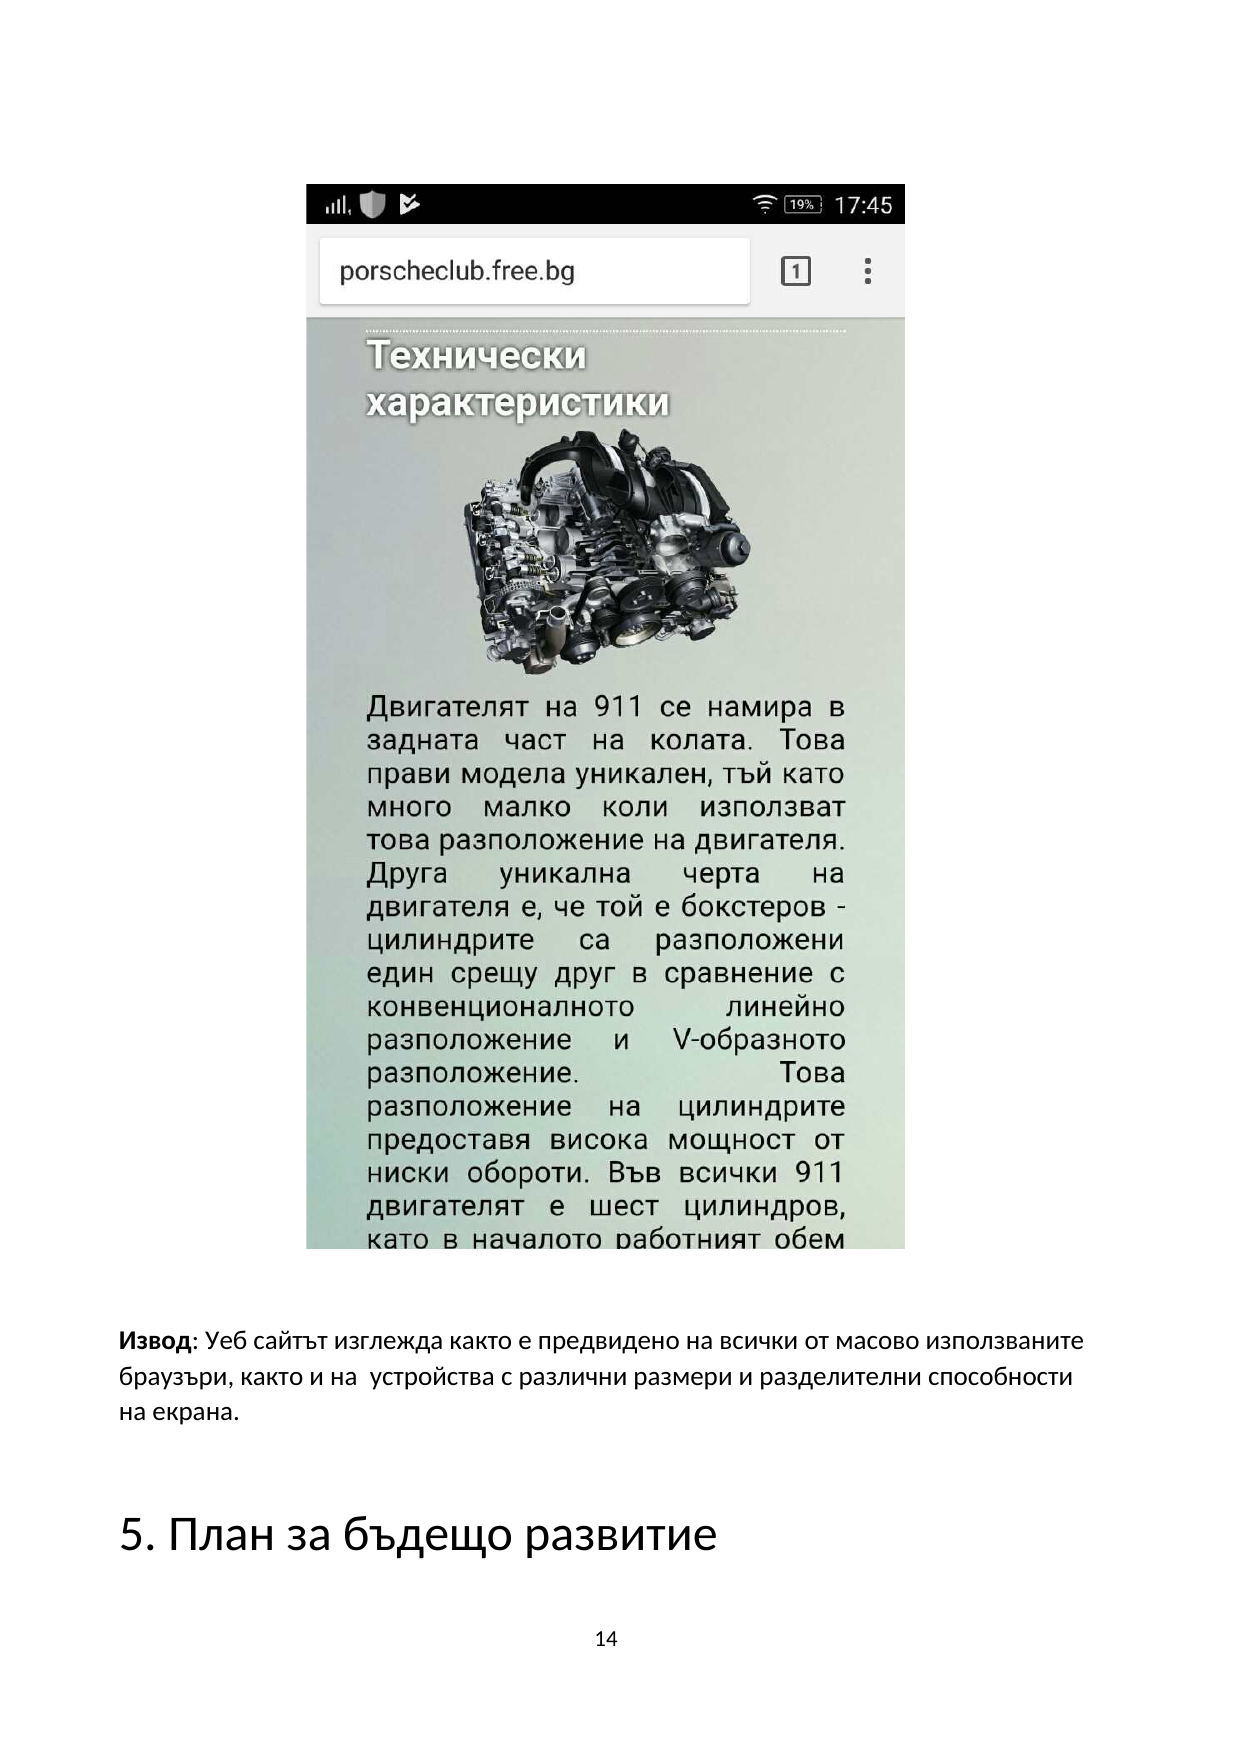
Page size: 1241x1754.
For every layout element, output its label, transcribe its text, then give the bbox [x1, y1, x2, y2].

text Извод: Уеб сайтът изглежда както е предвидено на всички от масово използваните браузъри, както и на устройства с различни размери и разделителни способности на екрана. [119, 1323, 1093, 1427]
picture [306, 184, 905, 1249]
text 5. План за бъдещо развитие [119, 1501, 1093, 1562]
